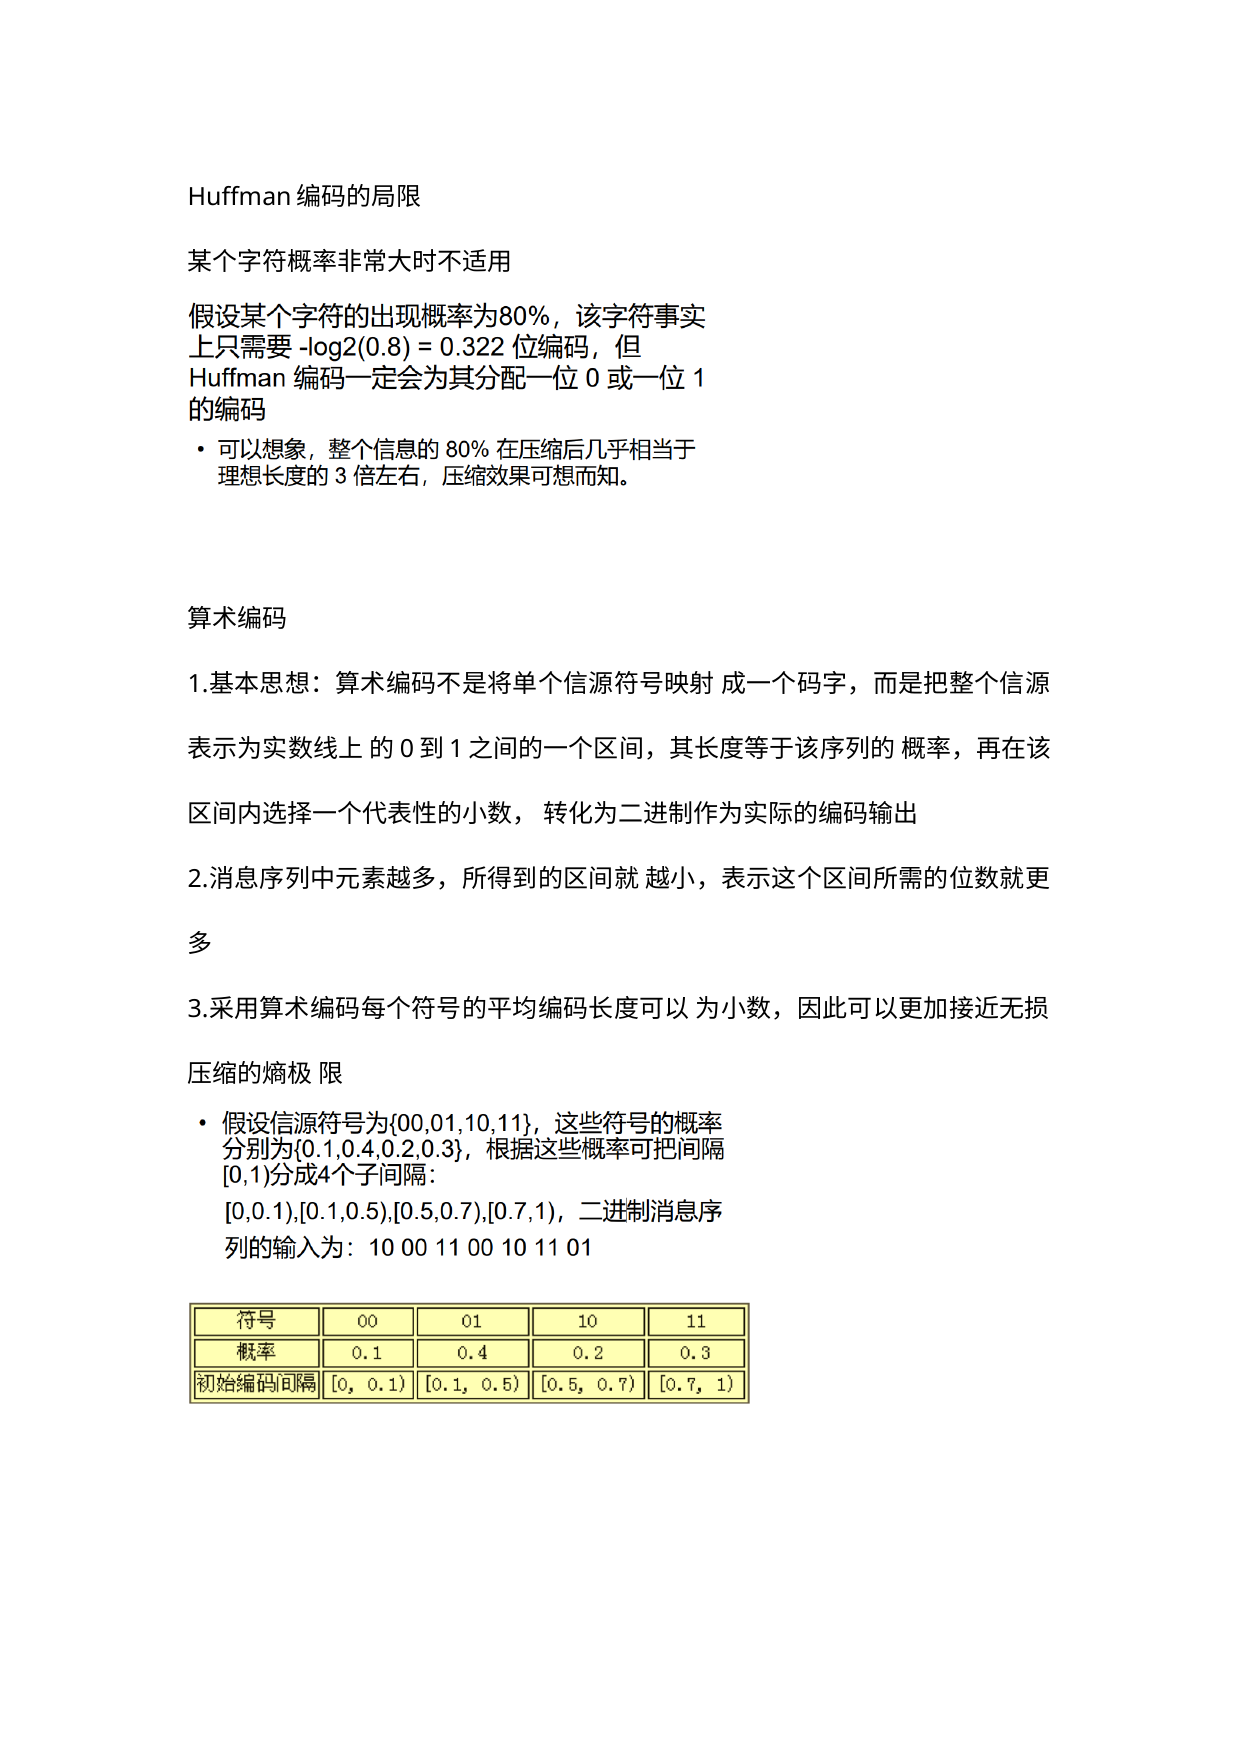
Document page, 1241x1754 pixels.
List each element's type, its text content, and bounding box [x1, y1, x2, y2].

text 某个字符概率非常大时不适用 [187, 227, 1053, 292]
picture [187, 292, 711, 492]
text Huffman编码的局限 [187, 162, 1053, 227]
text 3.采用算术编码每个符号的平均编码长度可以 为小数，因此可以更加接近无损压缩的熵极 限 [187, 974, 1053, 1104]
picture [187, 1104, 753, 1412]
text 算术编码 [187, 584, 1053, 649]
text 1.基本思想：算术编码不是将单个信源符号映射 成一个码字，而是把整个信源表示为实数线上 的0到1之间的一个区间，其长度等于该序列的 概率，再在该区间内选择一个代表性的小数， 转化为二进制作为实际的编码输出 [187, 649, 1053, 844]
text 2.消息序列中元素越多，所得到的区间就 越小，表示这个区间所需的位数就更多 [187, 844, 1053, 974]
